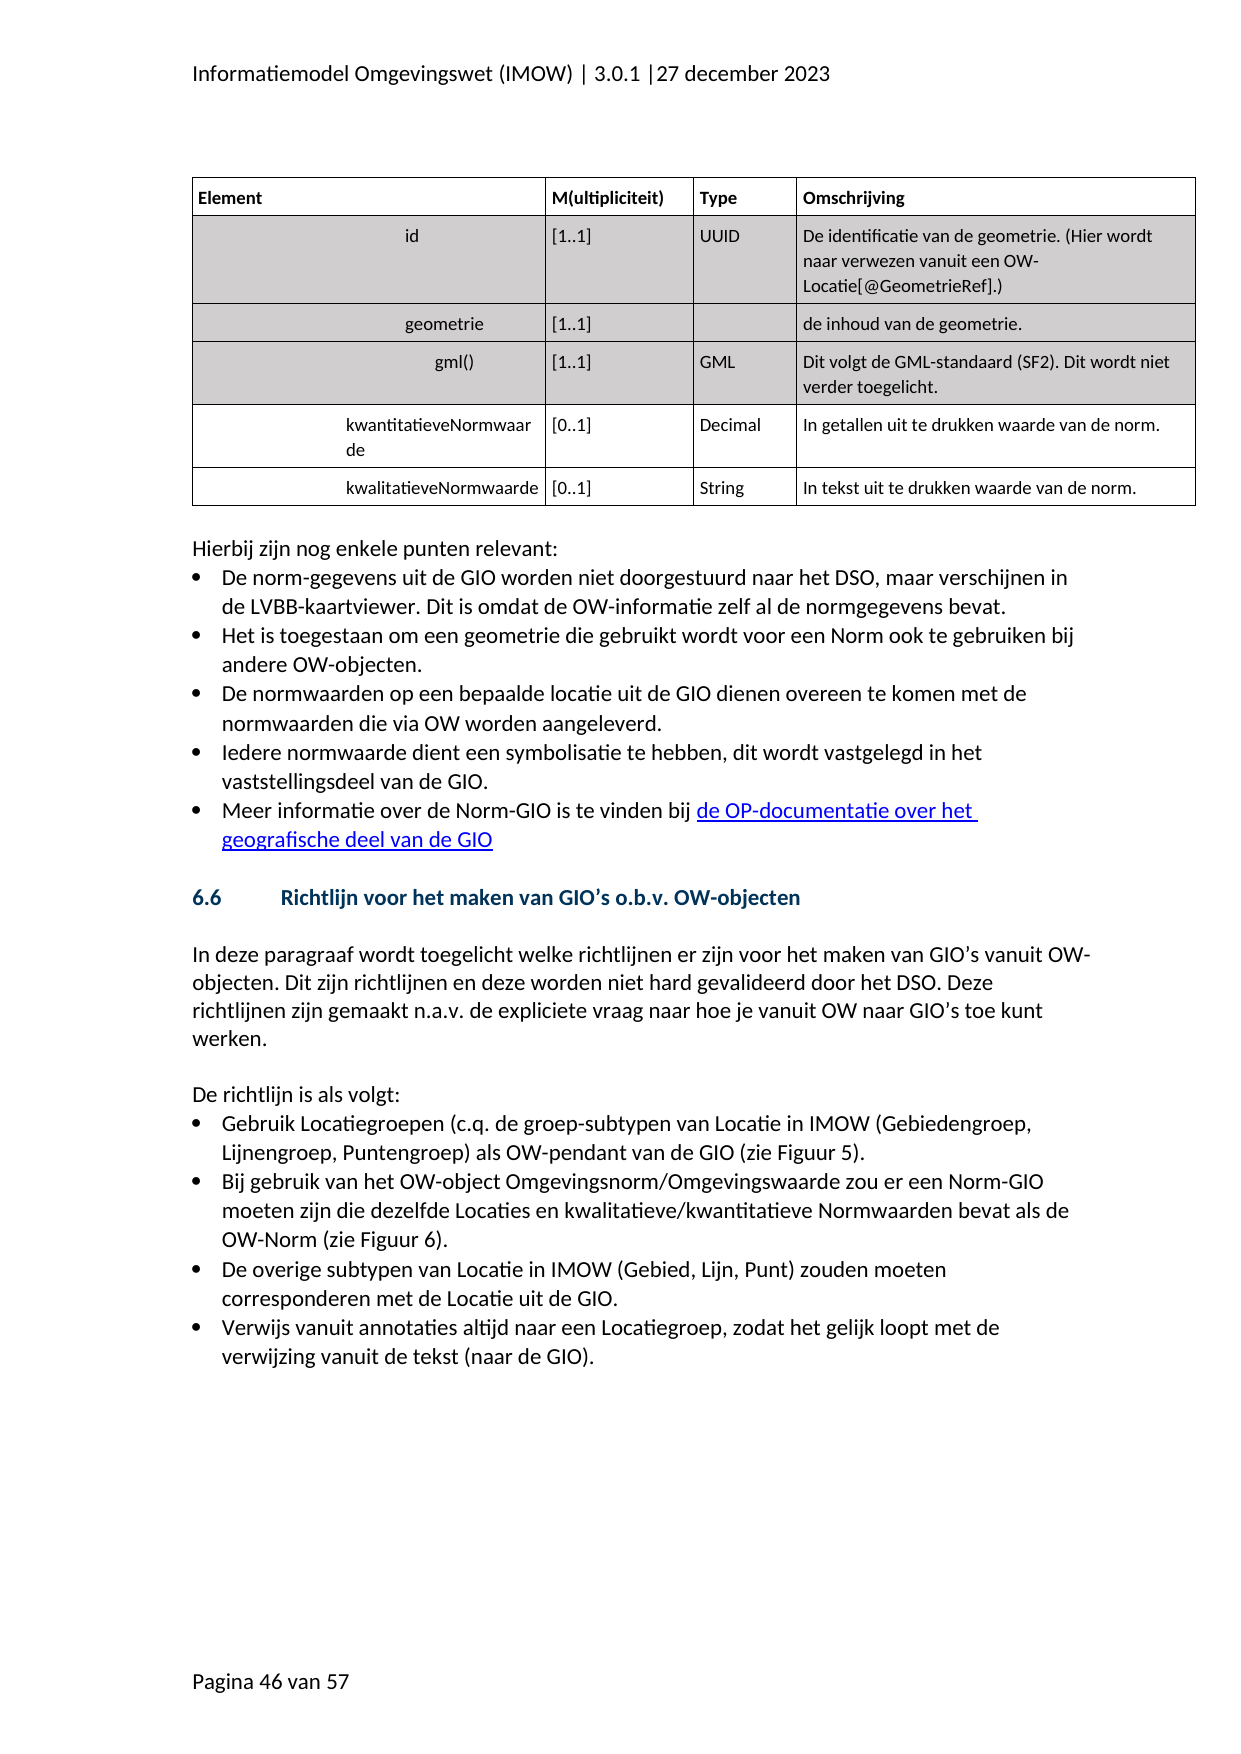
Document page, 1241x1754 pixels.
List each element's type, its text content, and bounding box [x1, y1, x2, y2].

table_cell [0..1] [546, 468, 693, 505]
table_cell Dit volgt de GML-standaard (SF2). Dit wordt niet verder toegelicht. [797, 342, 1195, 404]
text De richtlijn is als volgt: [192, 1080, 1092, 1108]
table_cell [694, 304, 796, 341]
text Het is toegestaan om een geometrie die gebruikt wordt voor een Norm ook te gebruiken bij andere OW-objecten. [192, 620, 1092, 678]
table_cell In tekst uit te drukken waarde van de norm. [797, 468, 1195, 505]
table_cell id [193, 216, 545, 303]
table_header Type [694, 178, 796, 215]
table_cell Decimal [694, 405, 796, 467]
table_cell De identificatie van de geometrie. (Hier wordt naar verwezen vanuit een OW-Locatie[@GeometrieRef].) [797, 216, 1195, 303]
table_cell GML [694, 342, 796, 404]
table_cell String [694, 468, 796, 505]
text Hierbij zijn nog enkele punten relevant: [192, 534, 1092, 562]
table_cell [1..1] [546, 342, 693, 404]
text De overige subtypen van Locatie in IMOW (Gebied, Lijn, Punt) zouden moeten corresponderen met de Locatie uit de GIO. [192, 1254, 1092, 1312]
table_cell gml() [193, 342, 545, 404]
text In deze paragraaf wordt toegelicht welke richtlijnen er zijn voor het maken van GIO’s vanuit OW-objecten. Dit zijn richtlijnen en deze worden niet hard gevalideerd door het DSO. Deze richtlijnen zijn gemaakt n.a.v. de expliciete vraag naar hoe je vanuit OW naar GIO’s toe kunt werken. [192, 940, 1092, 1052]
table_cell [0..1] [546, 405, 693, 467]
table_cell kwalitatieveNormwaarde [193, 468, 545, 505]
table_cell de inhoud van de geometrie. [797, 304, 1195, 341]
table_header Omschrijving [797, 178, 1195, 215]
table_header M(ultipliciteit) [546, 178, 693, 215]
text De norm-gegevens uit de GIO worden niet doorgestuurd naar het DSO, maar verschijnen in de LVBB-kaartviewer. Dit is omdat de OW-informatie zelf al de normgegevens bevat. [192, 562, 1092, 620]
text Iedere normwaarde dient een symbolisatie te hebben, dit wordt vastgelegd in het vaststellingsdeel van de GIO. [192, 737, 1092, 795]
table_cell kwantitatieveNormwaarde [193, 405, 545, 467]
text Meer informatie over de Norm-GIO is te vinden bij de OP-documentatie over het geografische deel van de GIO [192, 795, 1092, 853]
text De normwaarden op een bepaalde locatie uit de GIO dienen overeen te komen met de normwaarden die via OW worden aangeleverd. [192, 678, 1092, 737]
subtitle Richtlijn voor het maken van GIO’s o.b.v. OW-objecten [192, 883, 1092, 911]
table_cell UUID [694, 216, 796, 303]
text Bij gebruik van het OW-object Omgevingsnorm/Omgevingswaarde zou er een Norm-GIO moeten zijn die dezelfde Locaties en kwalitatieve/kwantitatieve Normwaarden bevat als de OW-Norm (zie Figuur 6). [192, 1166, 1092, 1254]
table_cell [1..1] [546, 216, 693, 303]
table_cell geometrie [193, 304, 545, 341]
text Verwijs vanuit annotaties altijd naar een Locatiegroep, zodat het gelijk loopt met de verwijzing vanuit de tekst (naar de GIO). [192, 1312, 1092, 1370]
table_header Element [193, 178, 545, 215]
text Gebruik Locatiegroepen (c.q. de groep-subtypen van Locatie in IMOW (Gebiedengroep, Lijnengroep, Puntengroep) als OW-pendant van de GIO (zie Figuur 5). [192, 1108, 1092, 1166]
table_cell [1..1] [546, 304, 693, 341]
table_cell In getallen uit te drukken waarde van de norm. [797, 405, 1195, 467]
